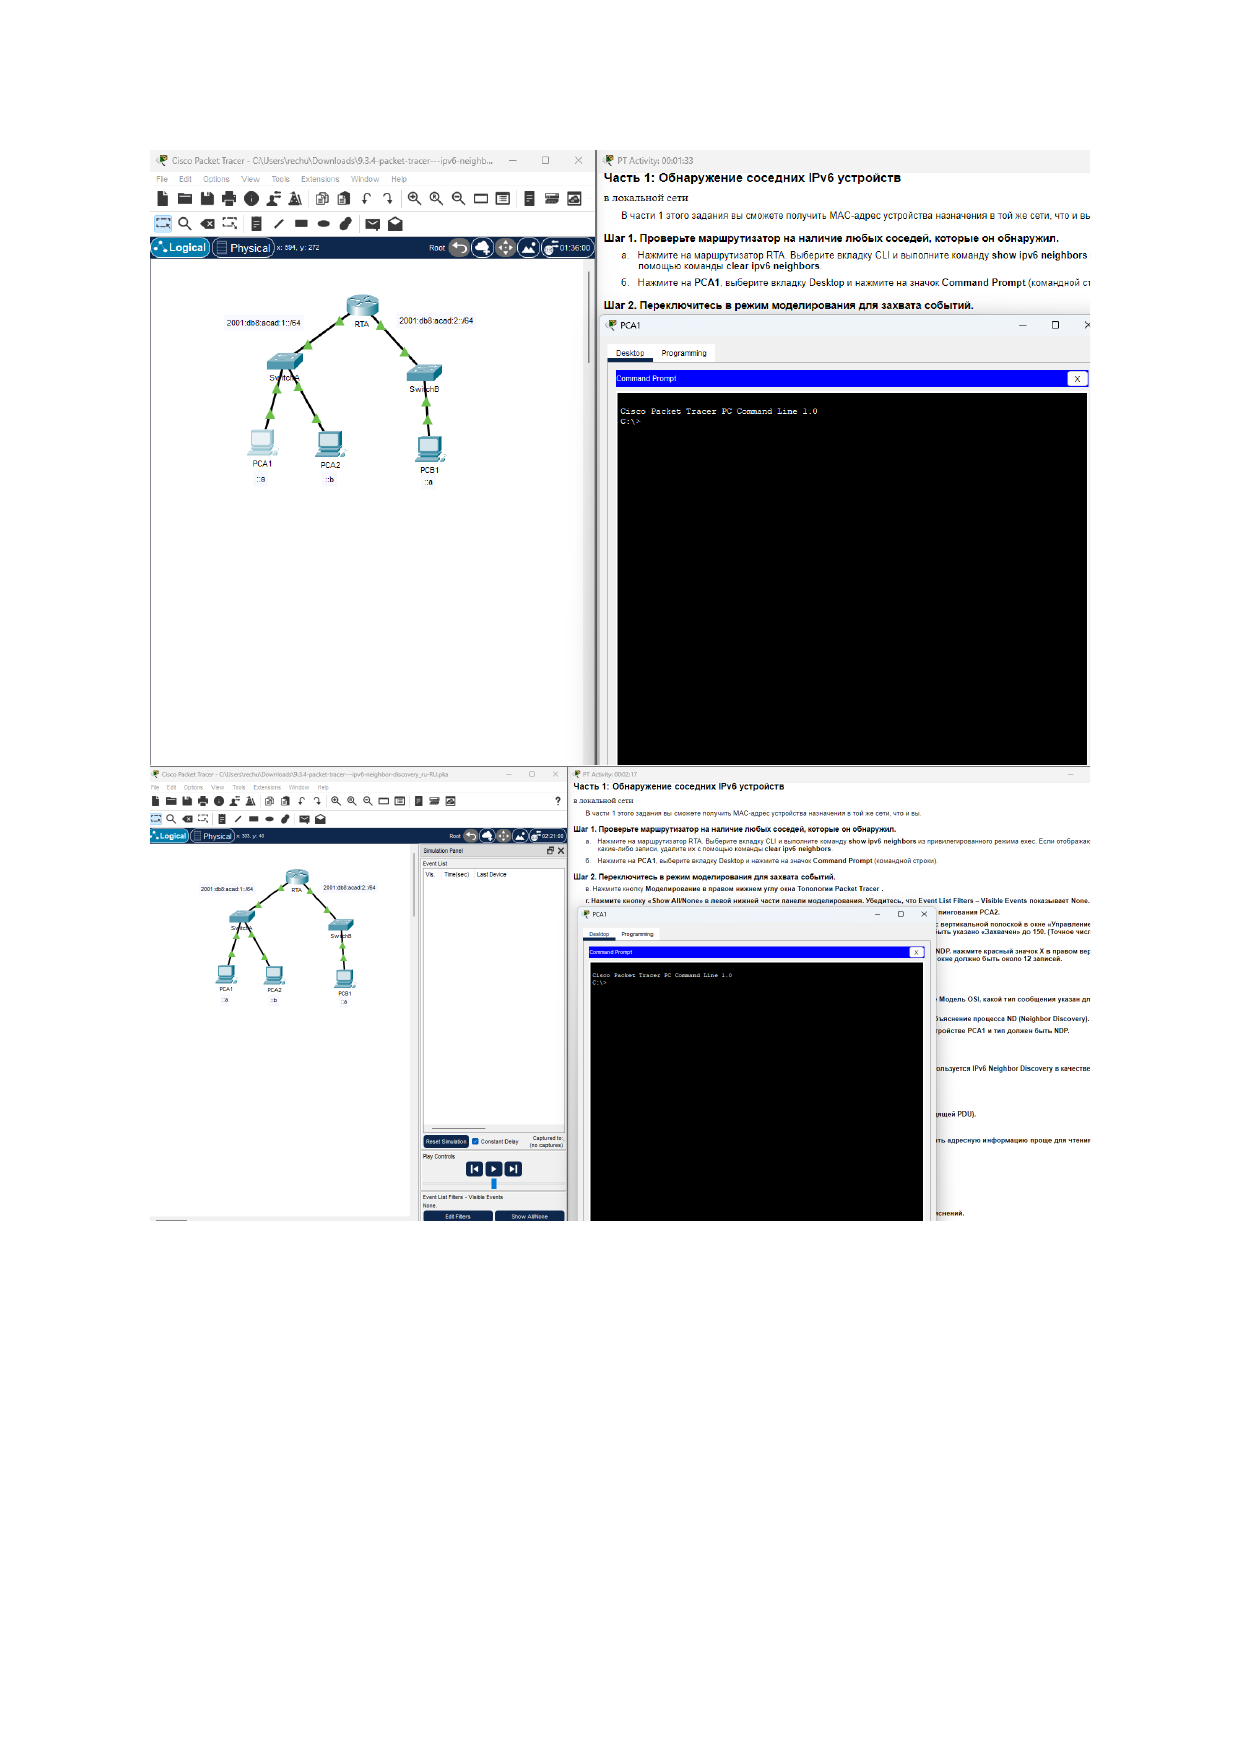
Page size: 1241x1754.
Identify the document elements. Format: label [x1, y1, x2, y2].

picture [150, 150, 1091, 765]
picture [187, 244, 193, 251]
picture [150, 766, 1091, 1221]
